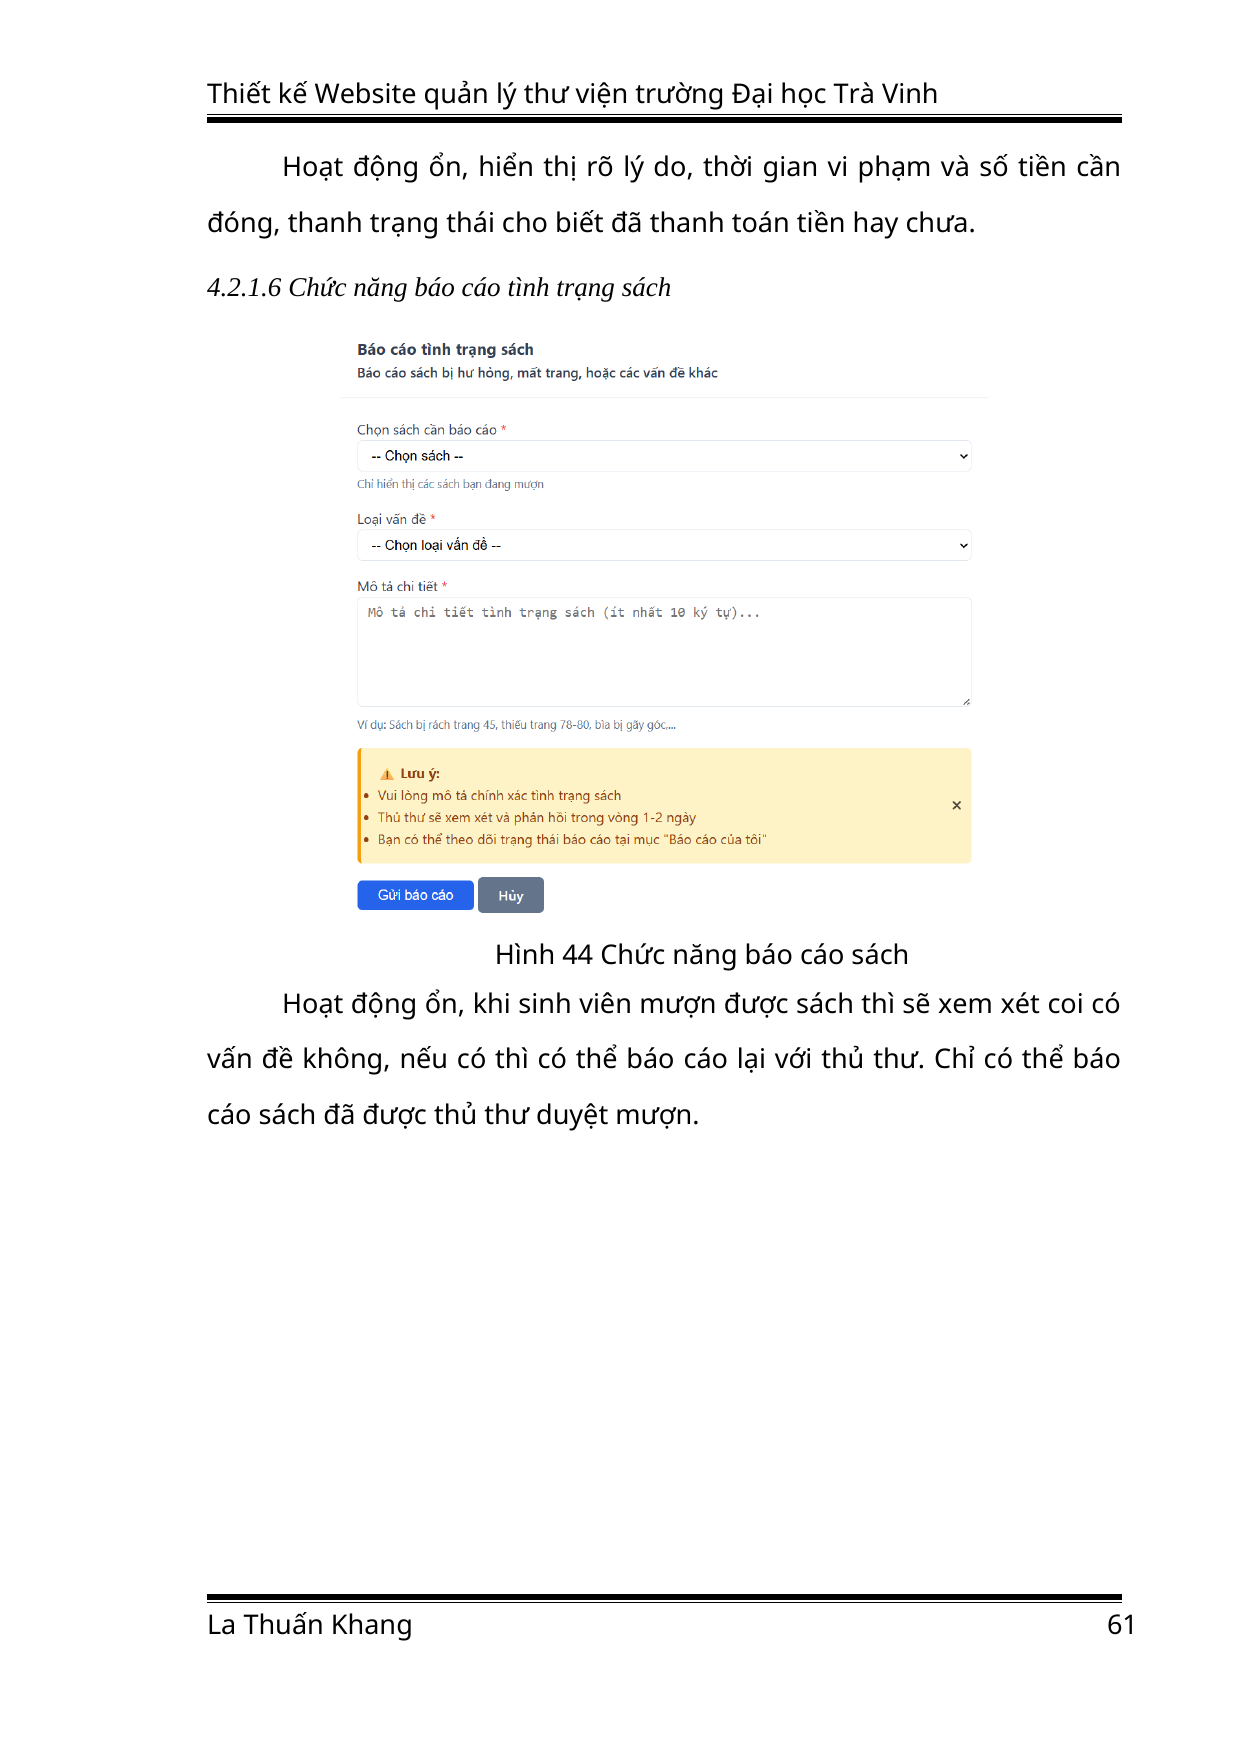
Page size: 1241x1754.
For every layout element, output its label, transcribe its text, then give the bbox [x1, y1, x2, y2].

text Hoạt động ổn, hiển thị rõ lý do, thời gian vi phạm và số tiền cần đóng, thanh trạng thái cho biết đã thanh toán tiền hay chưa. [207, 148, 1122, 240]
text Hoạt động ổn, khi sinh viên mượn được sách thì sẽ xem xét coi có vấn đề không, nếu có thì có thể báo cáo lại với thủ thư. Chỉ có thể báo cáo sách đã được thủ thư duyệt mượn. [207, 984, 1122, 1132]
subtitle Chức năng báo cáo tình trạng sách [207, 271, 1122, 302]
picture [340, 330, 989, 916]
